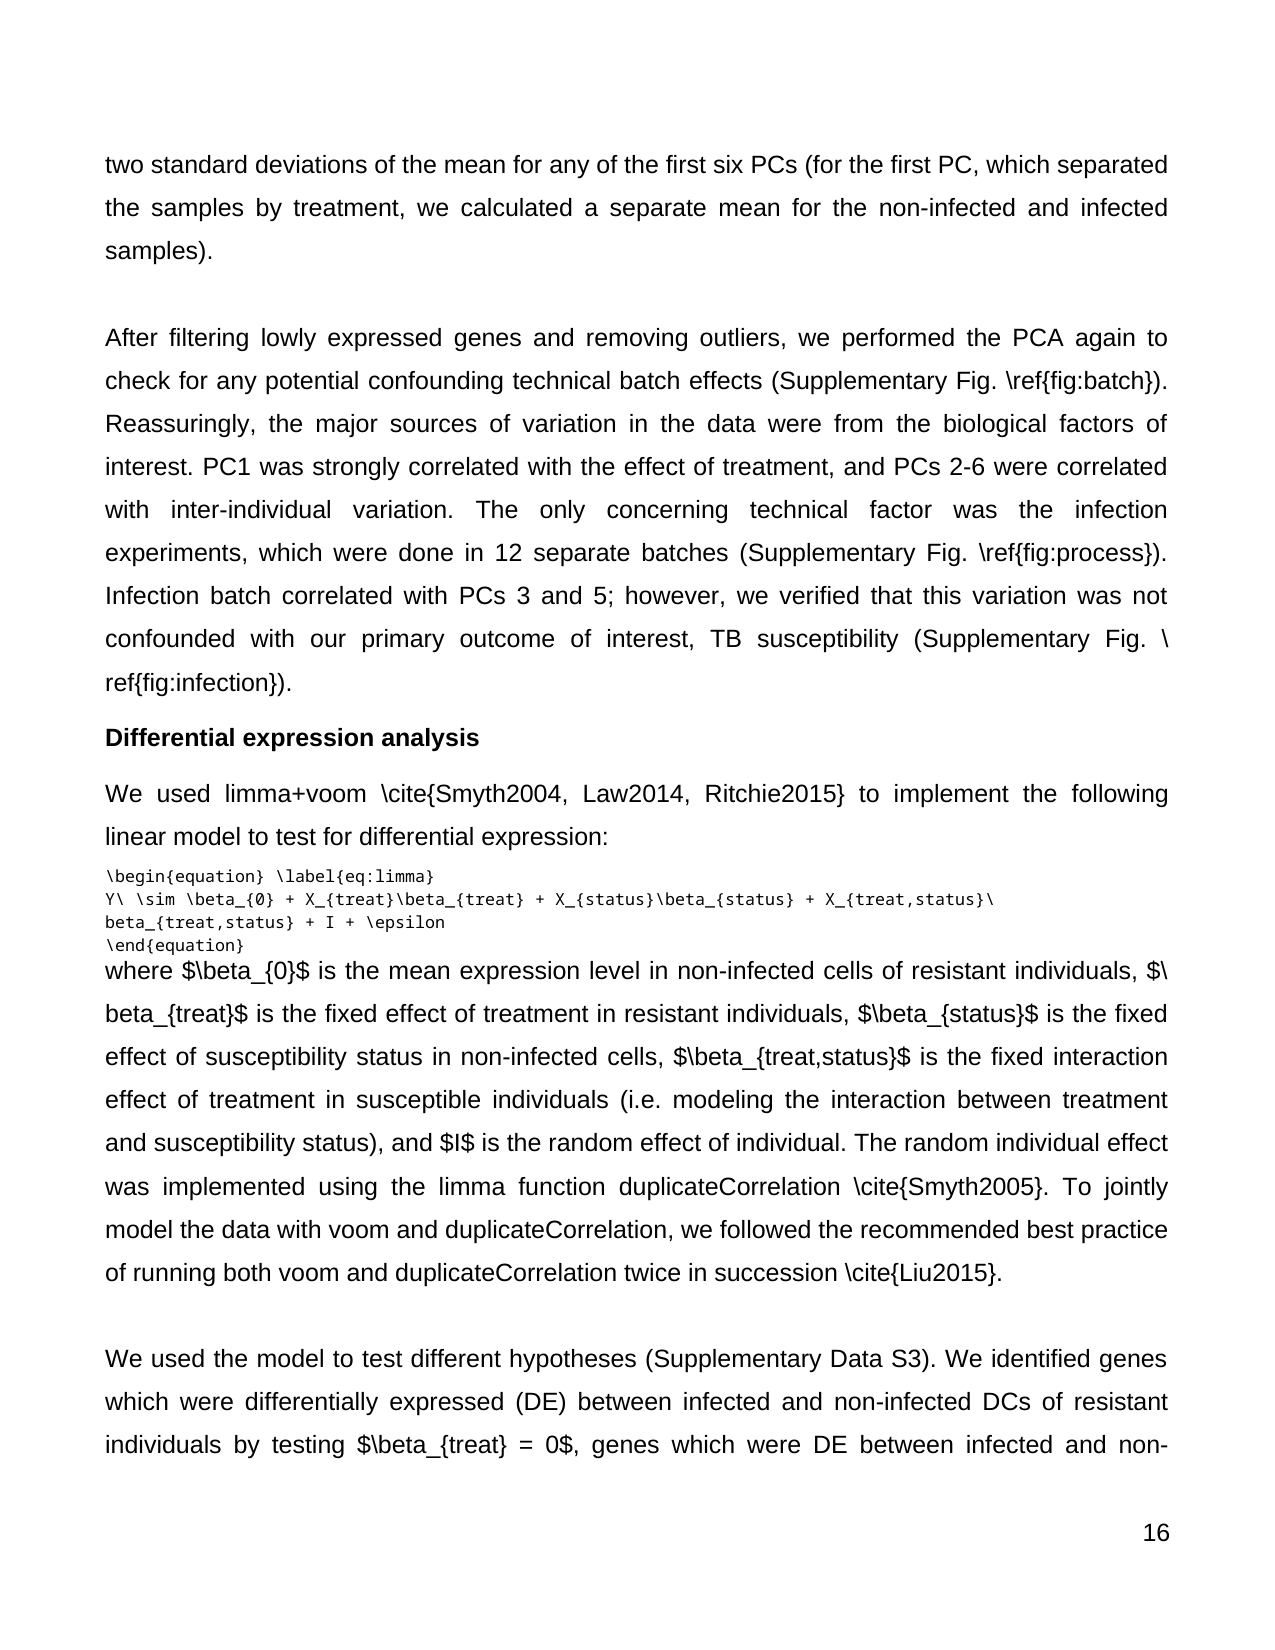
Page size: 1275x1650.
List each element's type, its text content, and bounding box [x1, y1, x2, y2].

text \end{equation} [105, 933, 1170, 956]
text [105, 1344, 1170, 1459]
text \begin{equation} \label{eq:limma} [105, 865, 1170, 888]
text where $\beta_{0}$ is the mean expression level in non-infected cells of resistant individuals, $\beta_{treat}$ is the fixed effect of treatment in resistant individuals, $\beta_{status}$ is the fixed effect of susceptibility status in non-infected cells, $\beta_{treat,status}$ is the fixed interaction effect of treatment in susceptible individuals (i.e. modeling the interaction between treatment and susceptibility status), and $I$ is the random effect of individual. The random individual effect was implemented using the limma function duplicateCorrelation \cite{Smyth2005}. To jointly model the data with voom and duplicateCorrelation, we followed the recommended best practice of running both voom and duplicateCorrelation twice in succession \cite{Liu2015}. [105, 956, 1170, 1286]
text After filtering lowly expressed genes and removing outliers, we performed the PCA again to check for any potential confounding technical batch effects (Supplementary Fig. \ref{fig:batch}). Reassuringly, the major sources of variation in the data were from the biological factors of interest. PC1 was strongly correlated with the effect of treatment, and PCs 2-6 were correlated with inter-individual variation. The only concerning technical factor was the infection experiments, which were done in 12 separate batches (Supplementary Fig. \ref{fig:process}). Infection batch correlated with PCs 3 and 5; however, we verified that this variation was not confounded with our primary outcome of interest, TB susceptibility (Supplementary Fig. \ref{fig:infection}). [105, 322, 1170, 696]
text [105, 150, 1170, 265]
text We used limma+voom \cite{Smyth2004, Law2014, Ritchie2015} to implement the following linear model to test for differential expression: [105, 779, 1170, 851]
subtitle Differential expression analysis [105, 723, 1170, 752]
text Y\ \sim \beta_{0} + X_{treat}\beta_{treat} + X_{status}\beta_{status} + X_{treat,status}\beta_{treat,status} + I + \epsilon [105, 888, 1170, 933]
